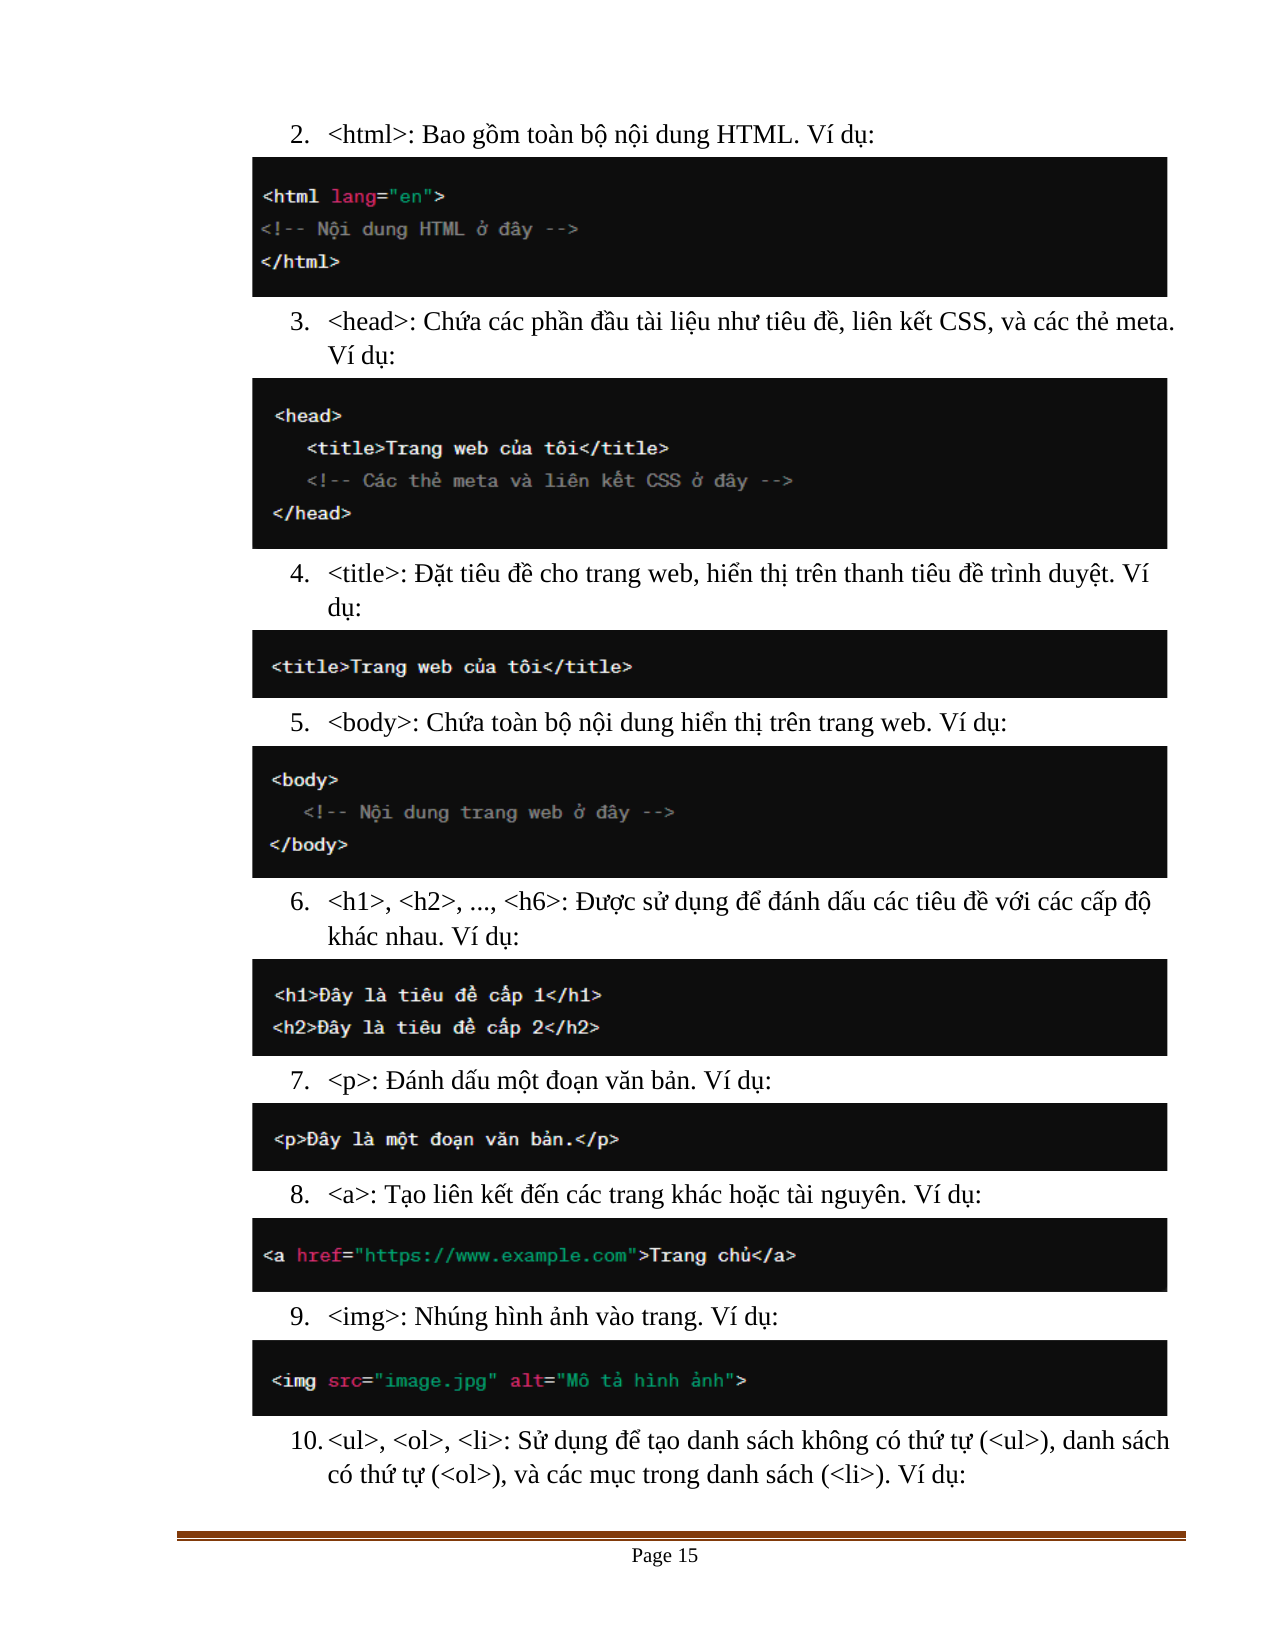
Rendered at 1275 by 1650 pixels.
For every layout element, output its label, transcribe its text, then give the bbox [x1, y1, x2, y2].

list <img>: Nhúng hình ảnh vào trang. Ví dụ: [290, 1300, 1186, 1331]
picture [252, 746, 1168, 878]
list <title>: Đặt tiêu đề cho trang web, hiển thị trên thanh tiêu đề trình duyệt. Ví dụ: [290, 557, 1186, 622]
list <html>: Bao gồm toàn bộ nội dung HTML. Ví dụ: [290, 118, 1186, 149]
picture [252, 1103, 1168, 1171]
list <a>: Tạo liên kết đến các trang khác hoặc tài nguyên. Ví dụ: [290, 1178, 1186, 1210]
picture [252, 1218, 1168, 1292]
list <head>: Chứa các phần đầu tài liệu như tiêu đề, liên kết CSS, và các thẻ meta. Ví dụ: [290, 305, 1186, 370]
list <h1>, <h2>, ..., <h6>: Được sử dụng để đánh dấu các tiêu đề với các cấp độ khác nhau. Ví dụ: [290, 886, 1186, 951]
picture [252, 959, 1168, 1056]
picture [252, 630, 1168, 698]
list <body>: Chứa toàn bộ nội dung hiển thị trên trang web. Ví dụ: [290, 706, 1186, 737]
picture [252, 378, 1168, 549]
picture [252, 1340, 1168, 1416]
list <ul>, <ol>, <li>: Sử dụng để tạo danh sách không có thứ tự (<ul>), danh sách có thứ tự (<ol>), và các mục trong danh sách (<li>). Ví dụ: [290, 1424, 1186, 1489]
list <p>: Đánh dấu một đoạn văn bản. Ví dụ: [290, 1064, 1186, 1095]
picture [252, 157, 1168, 297]
